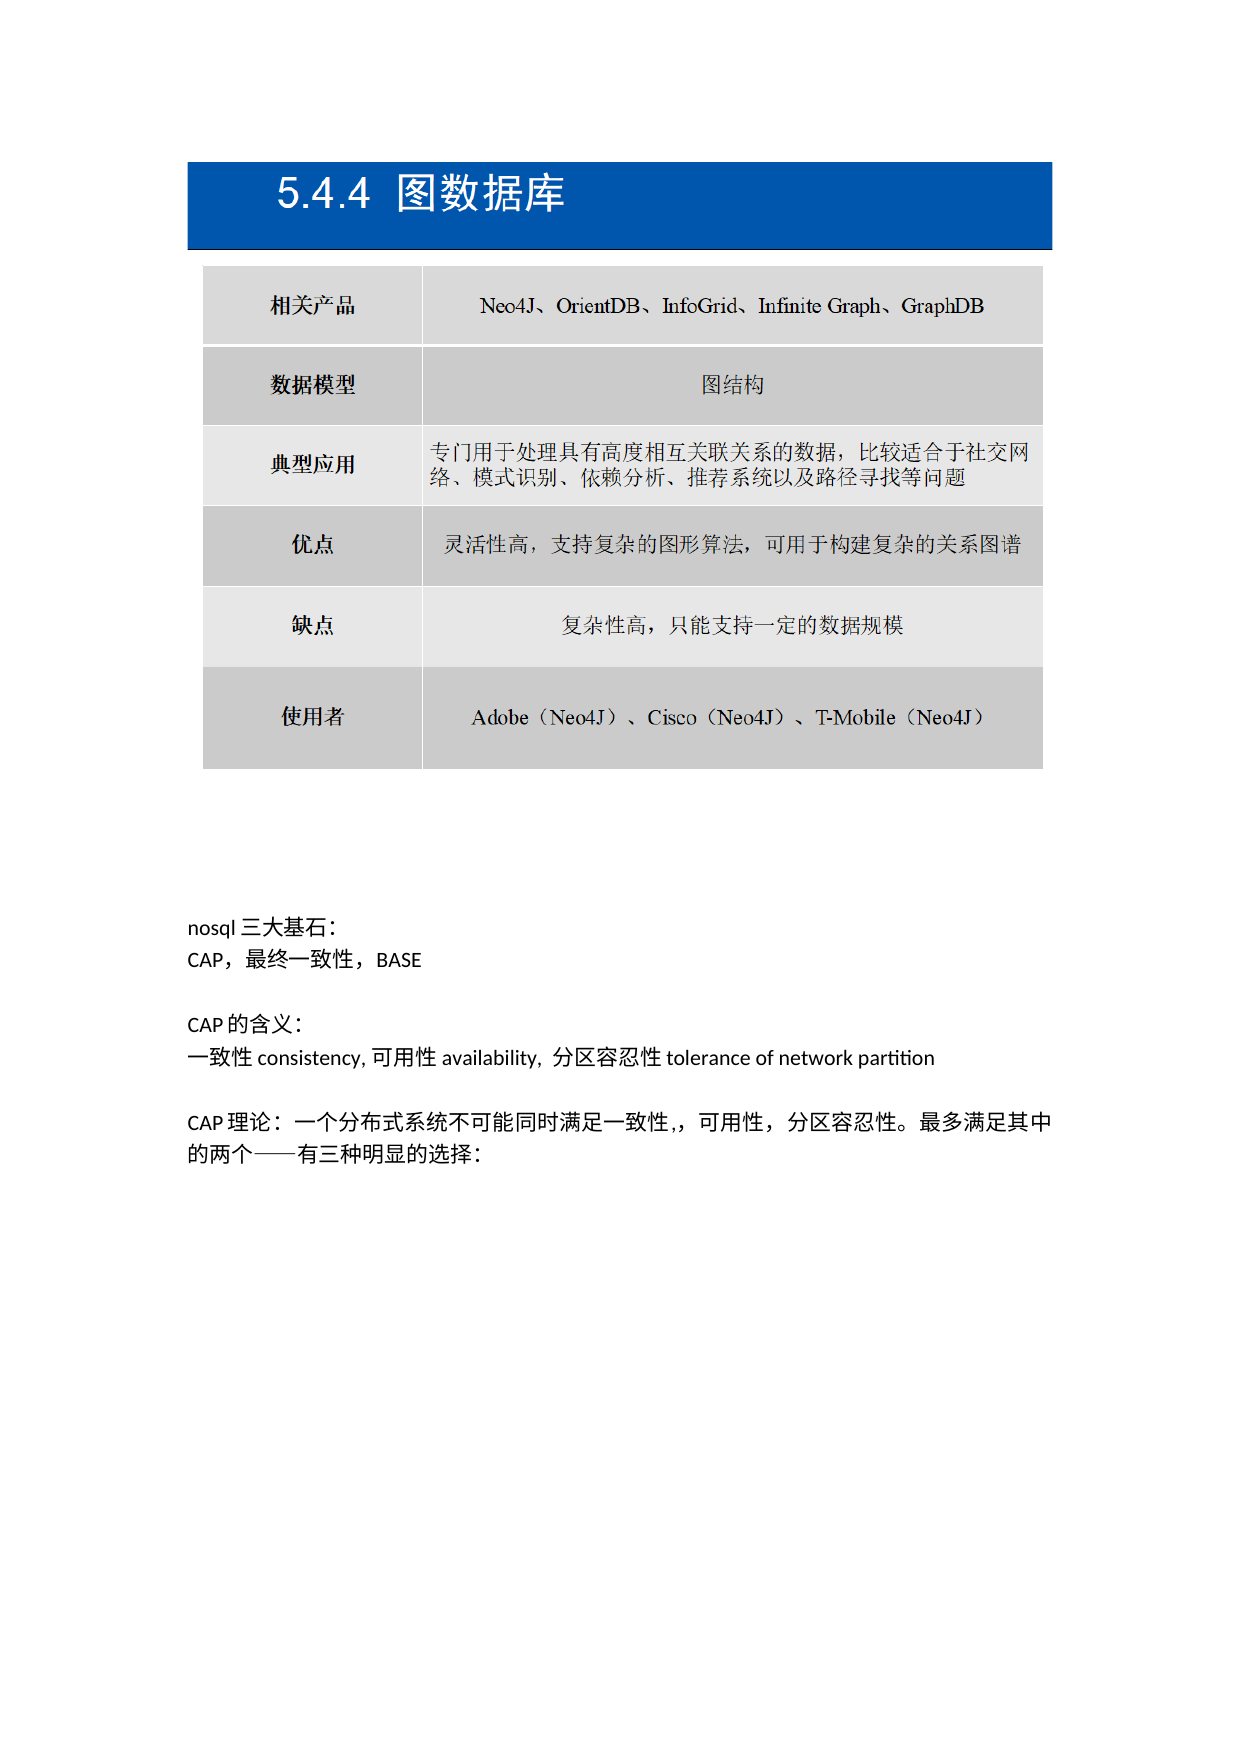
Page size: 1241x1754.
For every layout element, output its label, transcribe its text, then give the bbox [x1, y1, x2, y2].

list CAP理论：一个分布式系统不可能同时满足一致性,，可用性，分区容忍性。最多满足其中的两个——有三种明显的选择： [187, 1104, 1053, 1169]
list CAP，最终一致性，BASE [187, 942, 1053, 974]
list CAP的含义： [187, 1007, 1053, 1039]
list nosql三大基石： [187, 909, 1053, 942]
list 一致性consistency, 可用性 availability, 分区容忍性tolerance of network partition [187, 1039, 1053, 1072]
picture [187, 162, 1053, 783]
